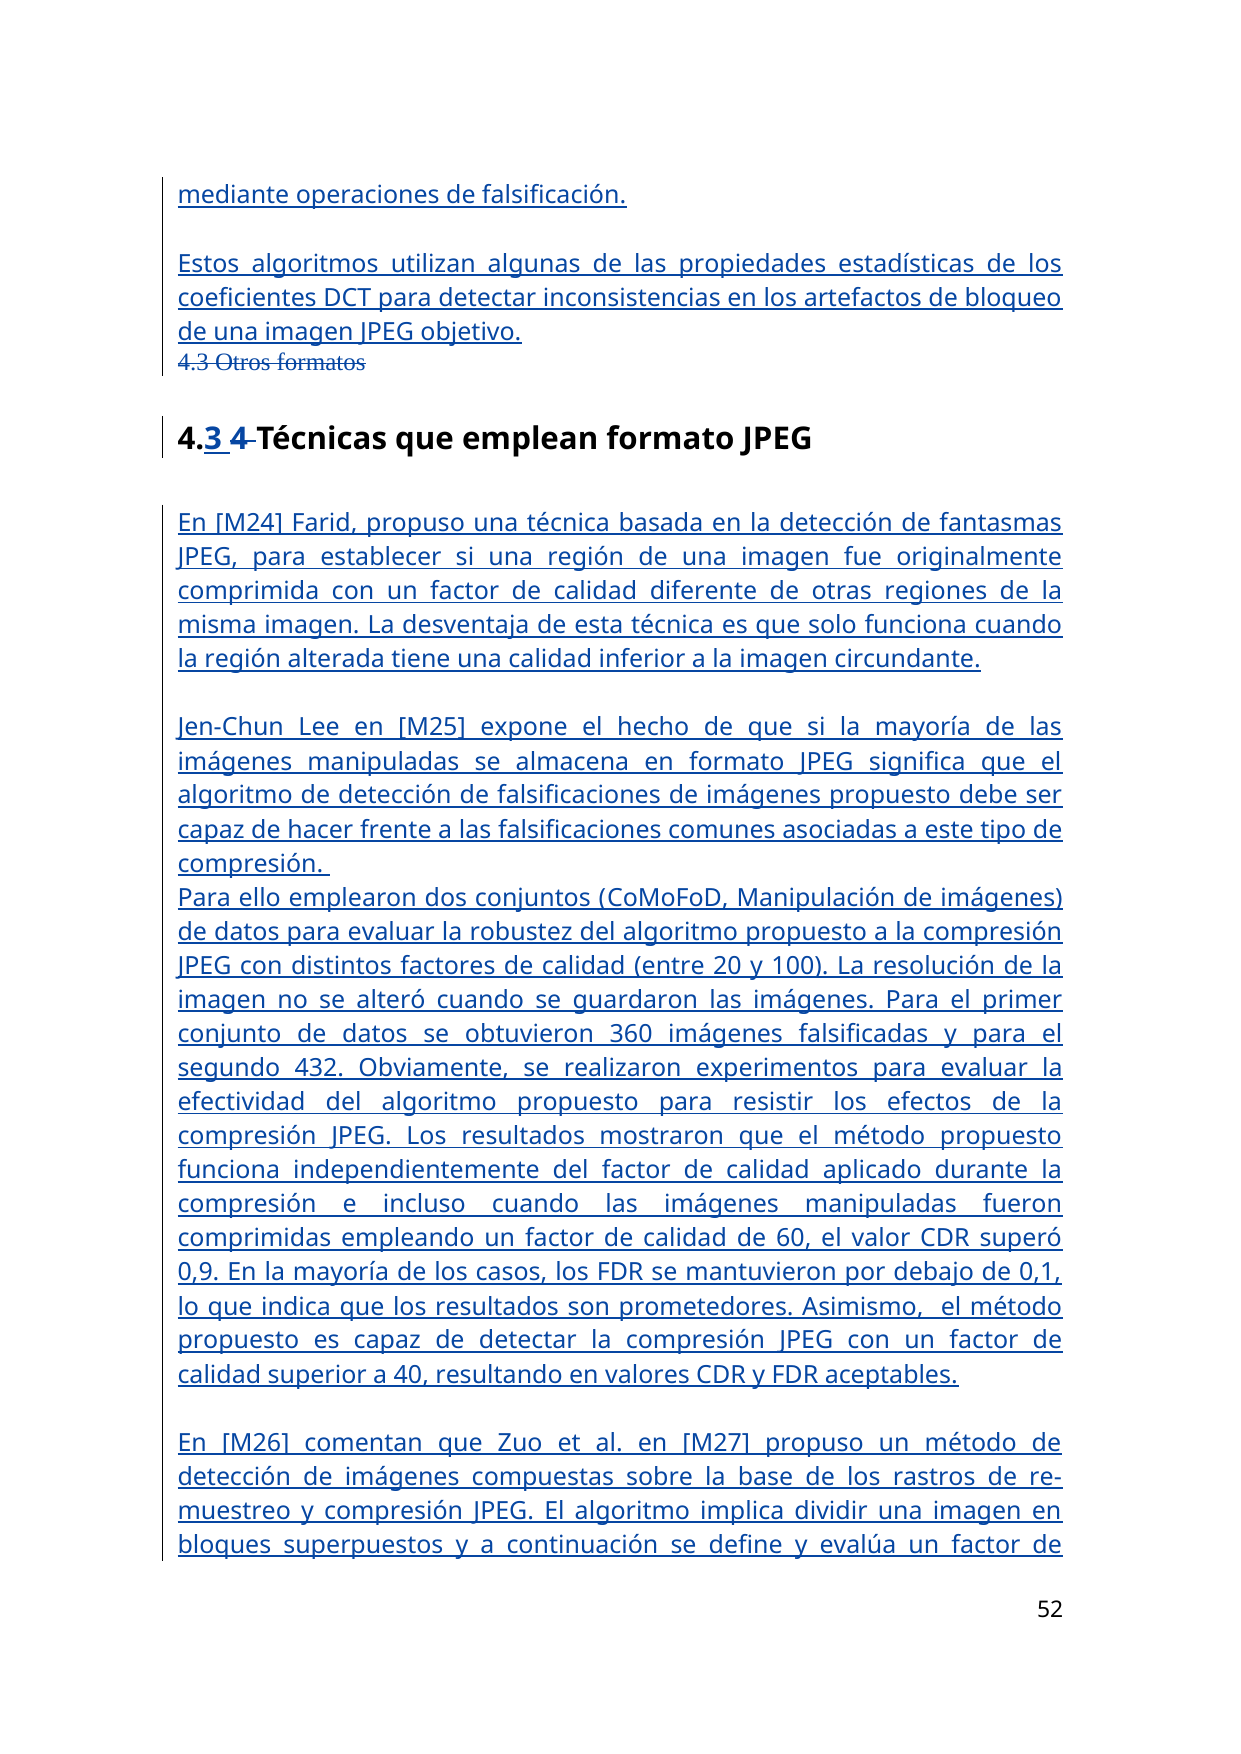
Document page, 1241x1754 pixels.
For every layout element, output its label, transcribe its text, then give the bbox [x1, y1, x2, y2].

subtitle 4.Técnicas que emplean formato JPEG [177, 416, 1063, 458]
